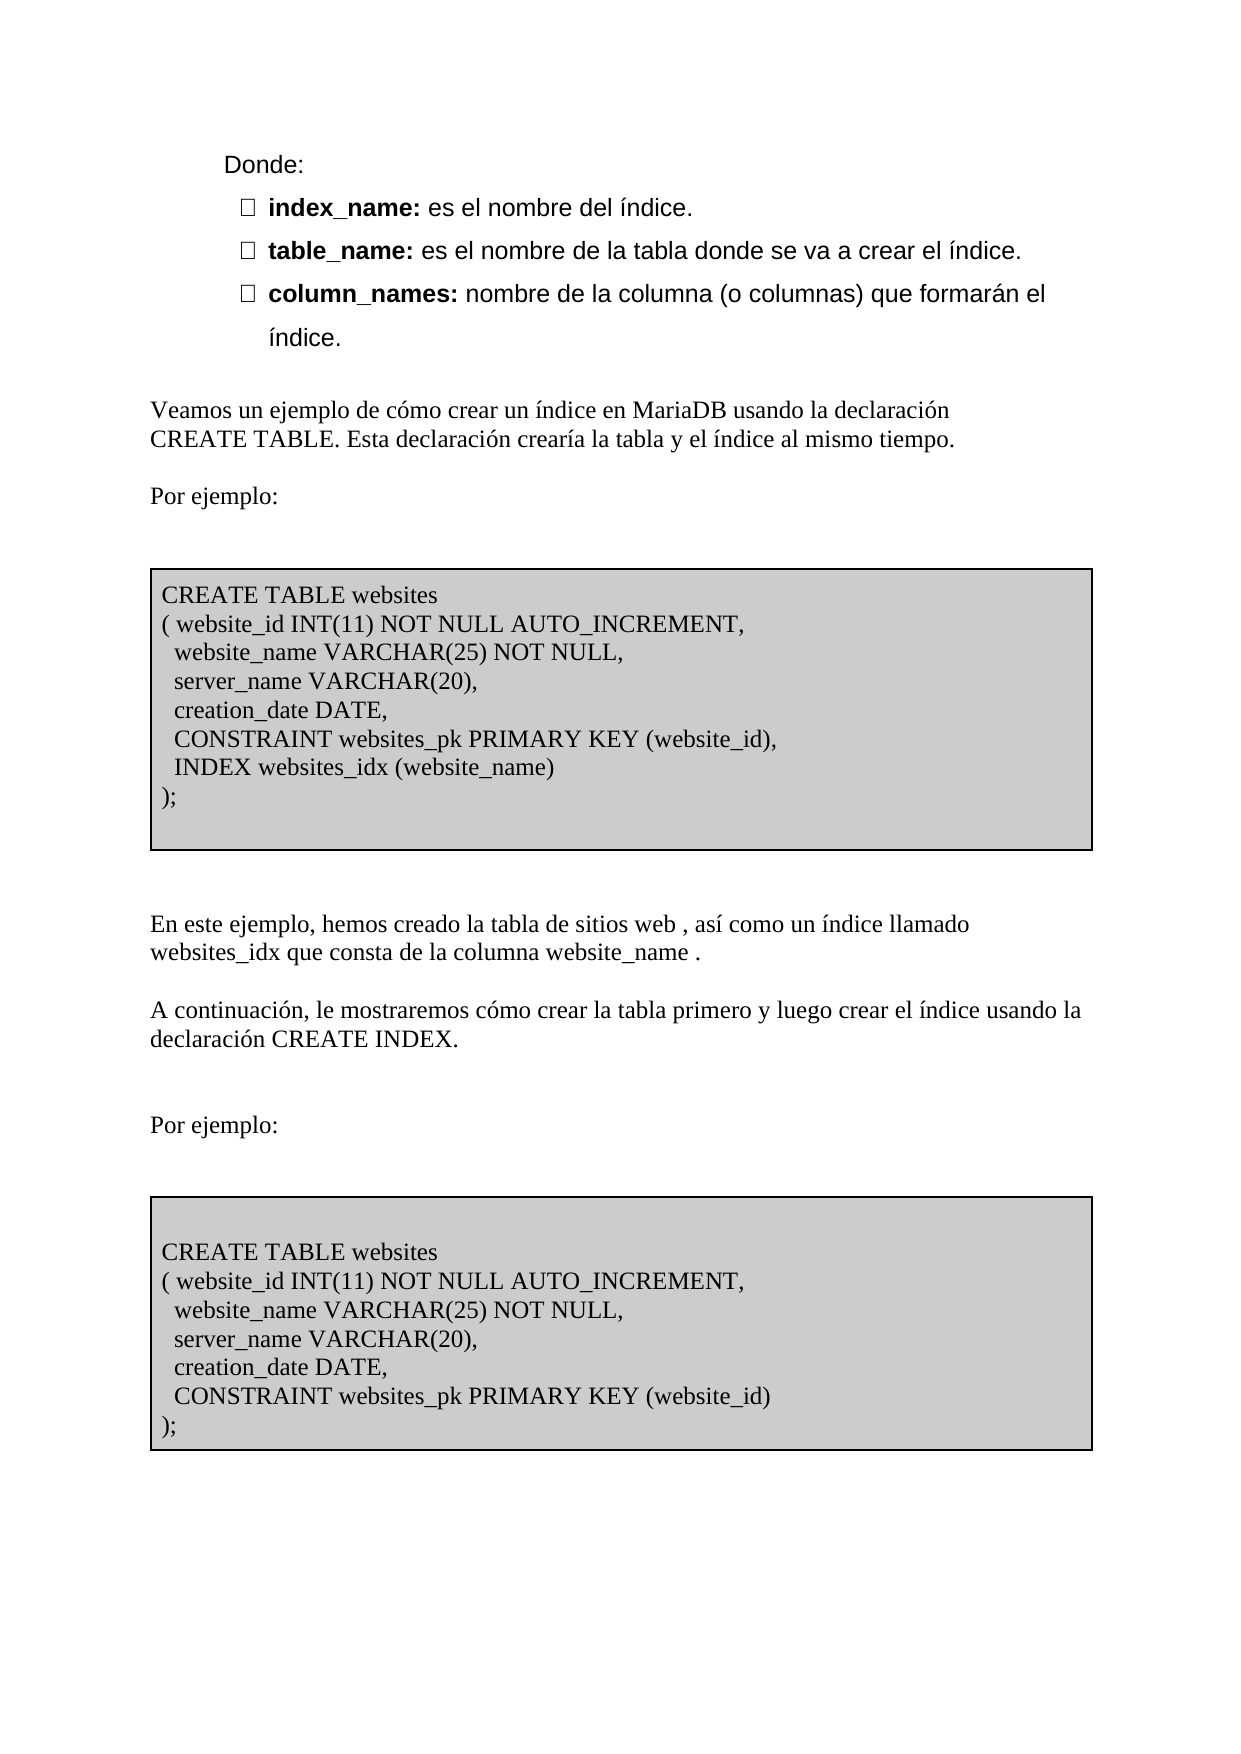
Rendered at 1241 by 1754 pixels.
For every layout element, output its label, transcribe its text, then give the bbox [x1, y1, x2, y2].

list column_names: nombre de la columna (o columnas) que formarán el índice. [238, 279, 1090, 351]
table_header CREATE TABLE websites ( website_id INT(11) NOT NULL AUTO_INCREMENT, website_name VARCHAR(25) NOT NULL, server_name VARCHAR(20), creation_date DATE, CONSTRAINT websites_pk PRIMARY KEY (website_id) ); [152, 1198, 1091, 1449]
table_header CREATE TABLE websites ( website_id INT(11) NOT NULL AUTO_INCREMENT, website_name VARCHAR(25) NOT NULL, server_name VARCHAR(20), creation_date DATE, CONSTRAINT websites_pk PRIMARY KEY (website_id), INDEX websites_idx (website_name) ); [152, 570, 1091, 849]
text A continuación, le mostraremos cómo crear la tabla primero y luego crear el índice usando la declaración CREATE INDEX. [150, 995, 1090, 1052]
list table_name: es el nombre de la tabla donde se va a crear el índice. [238, 236, 1090, 265]
text En este ejemplo, hemos creado la tabla de sitios web , así como un índice llamado websites_idx que consta de la columna website_name . [150, 909, 1090, 966]
list index_name: es el nombre del índice. [238, 193, 1090, 222]
text Por ejemplo: [150, 481, 1090, 510]
text Veamos un ejemplo de cómo crear un índice en MariaDB usando la declaración [150, 395, 1090, 424]
text CREATE TABLE. Esta declaración crearía la tabla y el índice al mismo tiempo. [150, 424, 1090, 452]
text Donde: [224, 150, 1090, 179]
text Por ejemplo: [150, 1110, 1090, 1139]
